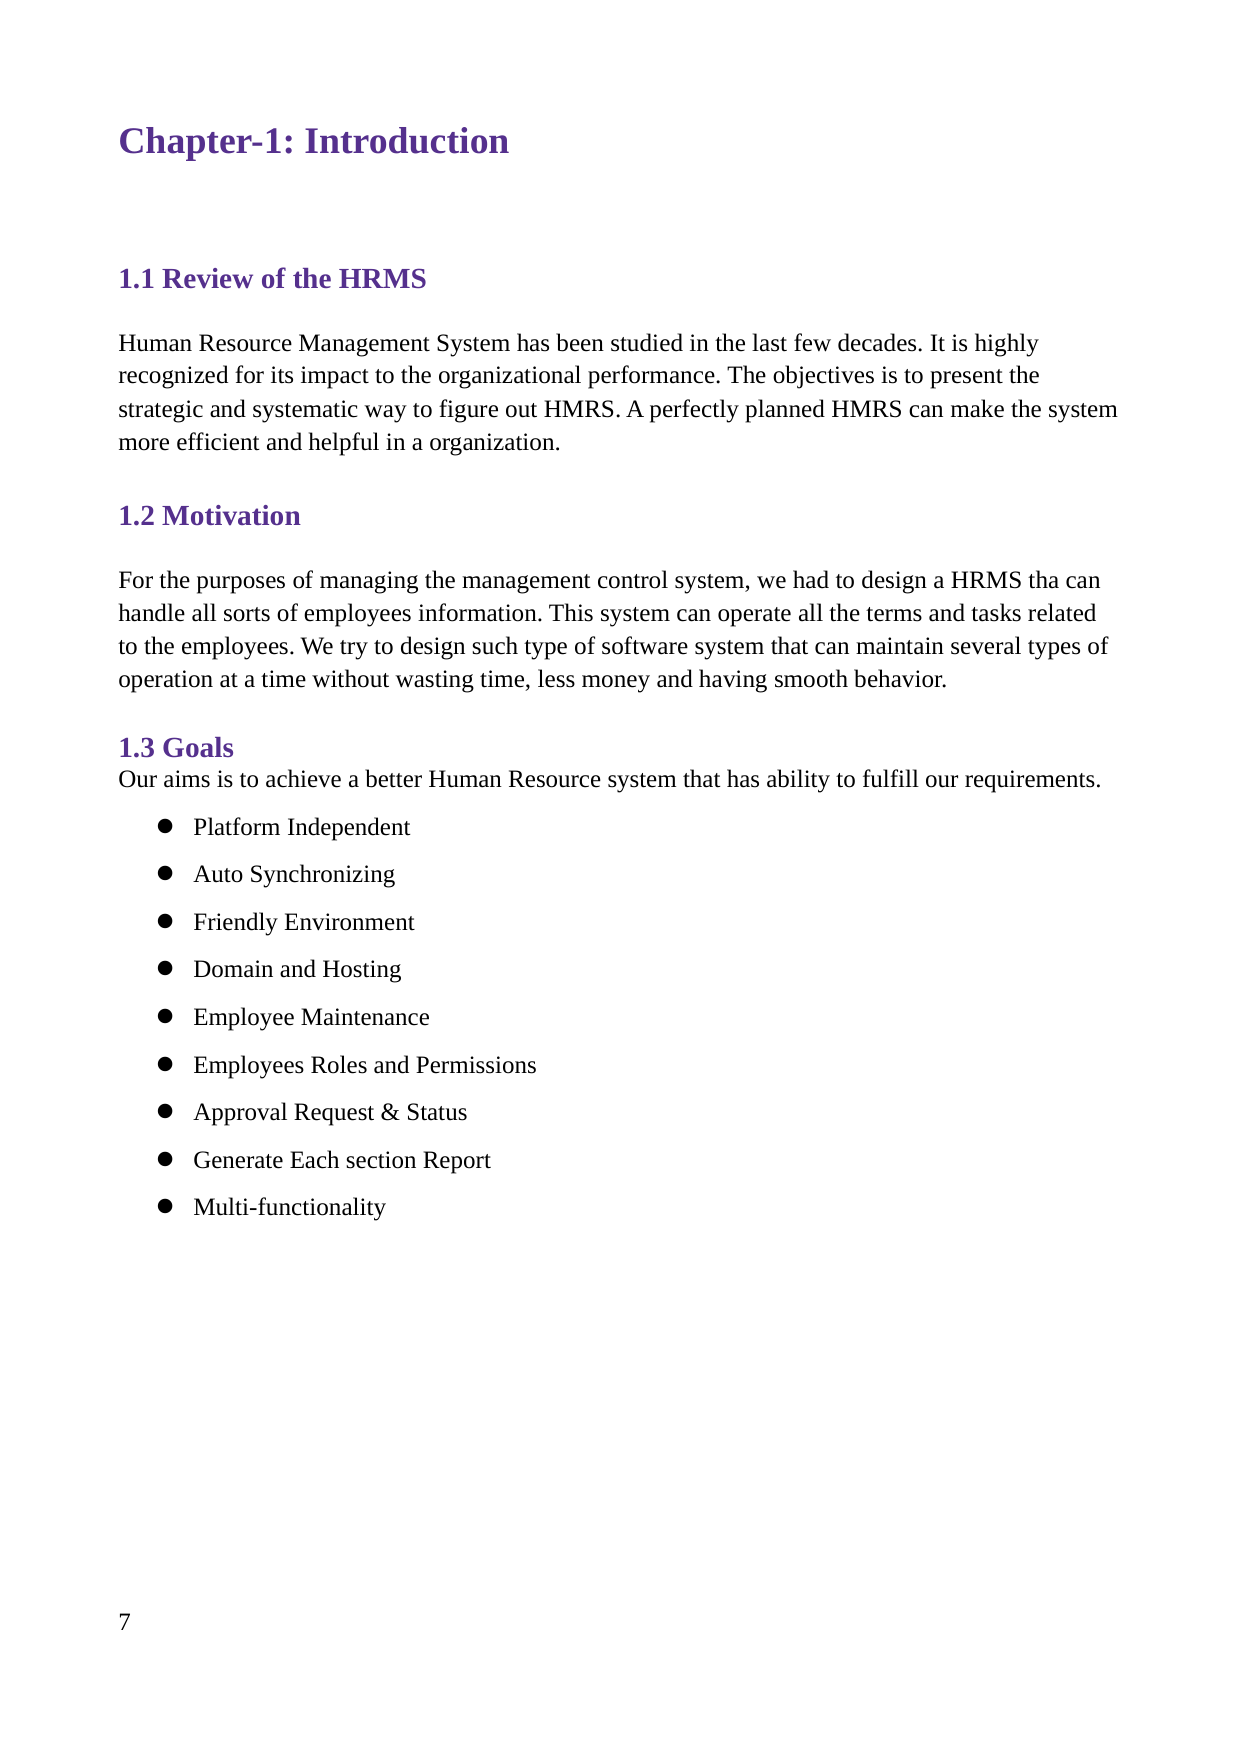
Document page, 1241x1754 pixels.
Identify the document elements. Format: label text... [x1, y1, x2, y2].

subtitle 1.2 Motivation [118, 498, 1122, 532]
list Auto Synchronizing [156, 859, 1122, 888]
list Domain and Hosting [156, 954, 1122, 983]
subtitle 1.3 Goals [118, 731, 1122, 764]
subtitle Chapter-1: Introduction [118, 118, 1122, 161]
list Platform Independent [156, 812, 1122, 840]
text Human Resource Management System has been studied in the last few decades. It is highly recognized for its impact to the organizational performance. The objectives is to present the strategic and systematic way to figure out HMRS. A perfectly planned HMRS can make the system more efficient and helpful in a organization. [118, 328, 1122, 455]
list Multi-functionality [156, 1192, 1122, 1221]
list Employee Maintenance [156, 1002, 1122, 1031]
list Employees Roles and Permissions [156, 1050, 1122, 1078]
list Approval Request & Status [156, 1097, 1122, 1126]
list Generate Each section Report [156, 1145, 1122, 1174]
subtitle 1.1 Review of the HRMS [118, 261, 1122, 294]
text For the purposes of managing the management control system, we had to design a HRMS tha can handle all sorts of employees information. This system can operate all the terms and tasks related to the employees. We try to design such type of software system that can maintain several types of operation at a time without wasting time, less money and having smooth behavior. [118, 565, 1122, 693]
list Friendly Environment [156, 907, 1122, 936]
text Our aims is to achieve a better Human Resource system that has ability to fulfill our requirements. [118, 764, 1122, 793]
